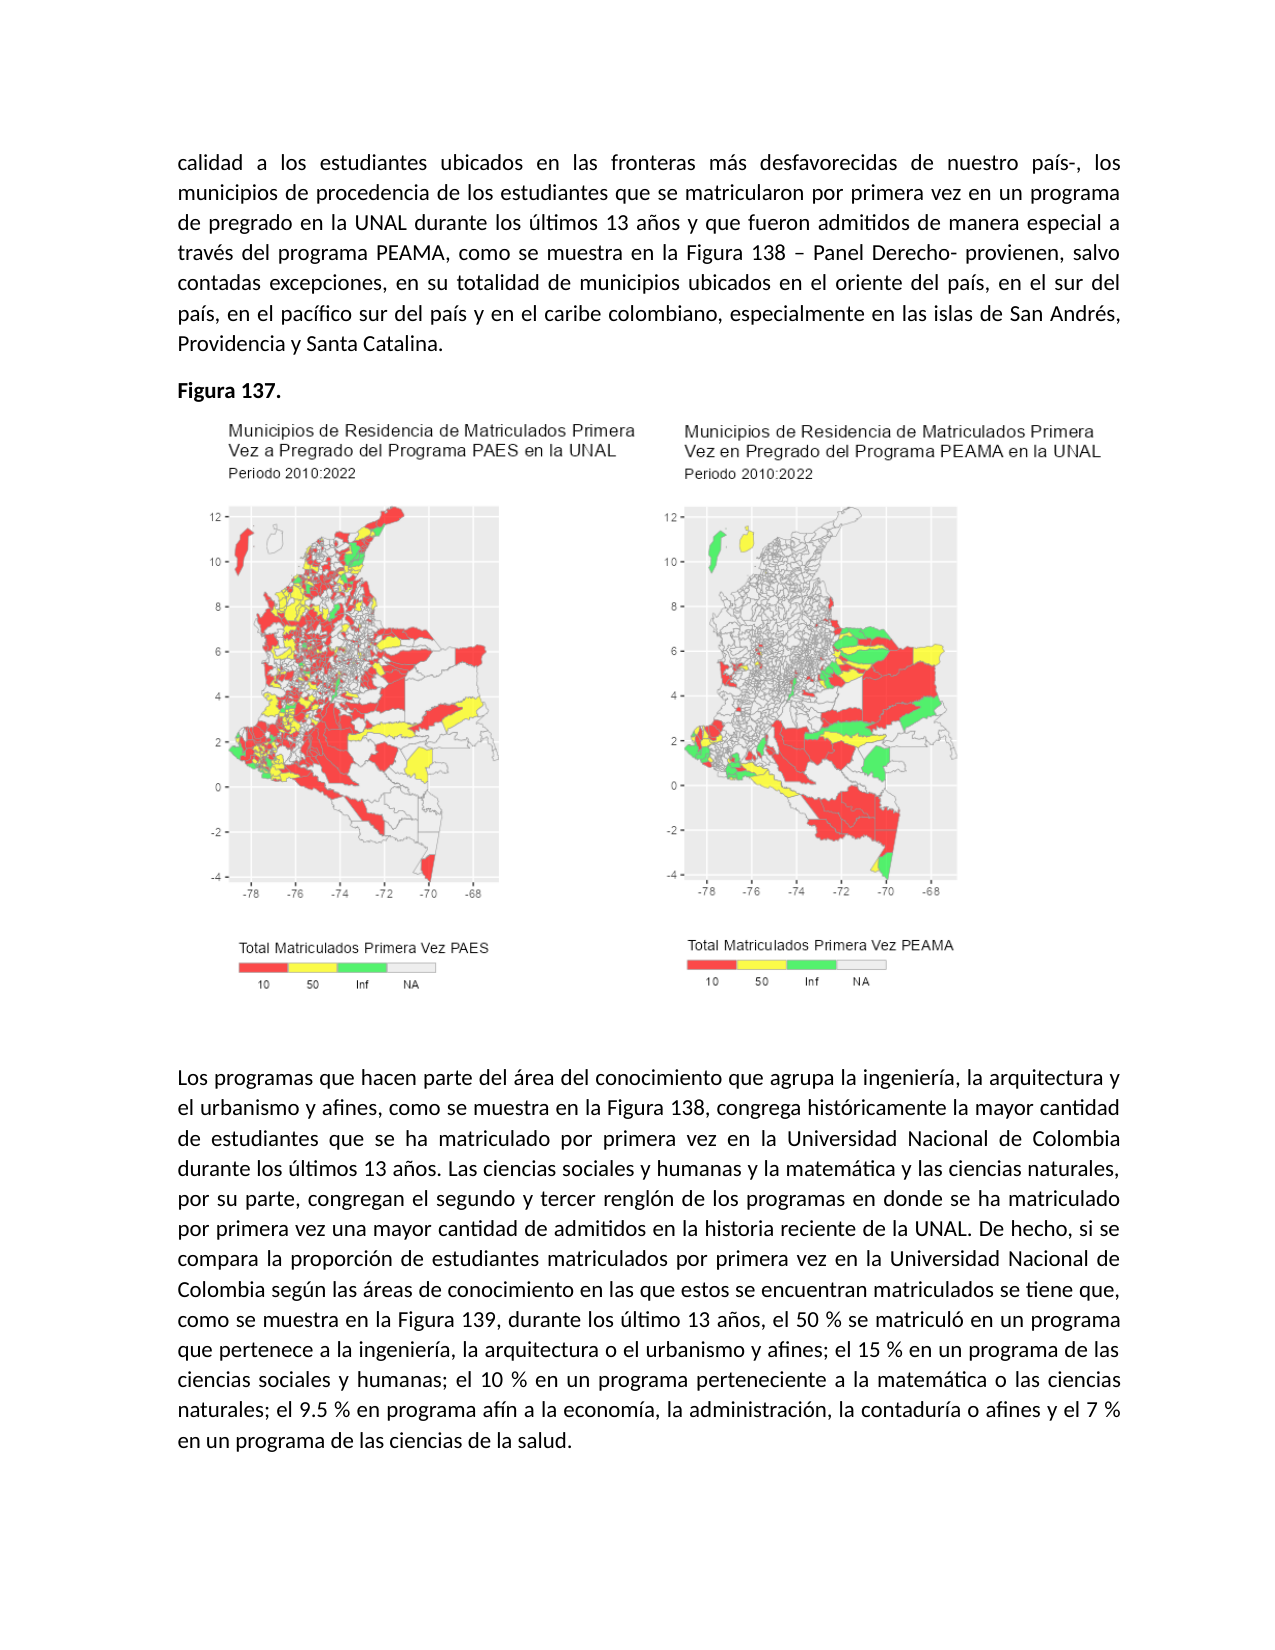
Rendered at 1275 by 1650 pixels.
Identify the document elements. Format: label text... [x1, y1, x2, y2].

text Figura 137. [177, 376, 1122, 404]
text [177, 148, 1122, 357]
picture [177, 422, 1104, 998]
text Los programas que hacen parte del área del conocimiento que agrupa la ingeniería, la arquitectura y el urbanismo y afines, como se muestra en la Figura 138, congrega históricamente la mayor cantidad de estudiantes que se ha matriculado por primera vez en la Universidad Nacional de Colombia durante los últimos 13 años. Las ciencias sociales y humanas y la matemática y las ciencias naturales, por su parte, congregan el segundo y tercer renglón de los programas en donde se ha matriculado por primera vez una mayor cantidad de admitidos en la historia reciente de la UNAL. De hecho, si se compara la proporción de estudiantes matriculados por primera vez en la Universidad Nacional de Colombia según las áreas de conocimiento en las que estos se encuentran matriculados se tiene que, como se muestra en la Figura 139, durante los último 13 años, el 50 % se matriculó en un programa que pertenece a la ingeniería, la arquitectura o el urbanismo y afines; el 15 % en un programa de las ciencias sociales y humanas; el 10 % en un programa perteneciente a la matemática o las ciencias naturales; el 9.5 % en programa afín a la economía, la administración, la contaduría o afines y el 7 % en un programa de las ciencias de la salud. [177, 1063, 1122, 1454]
